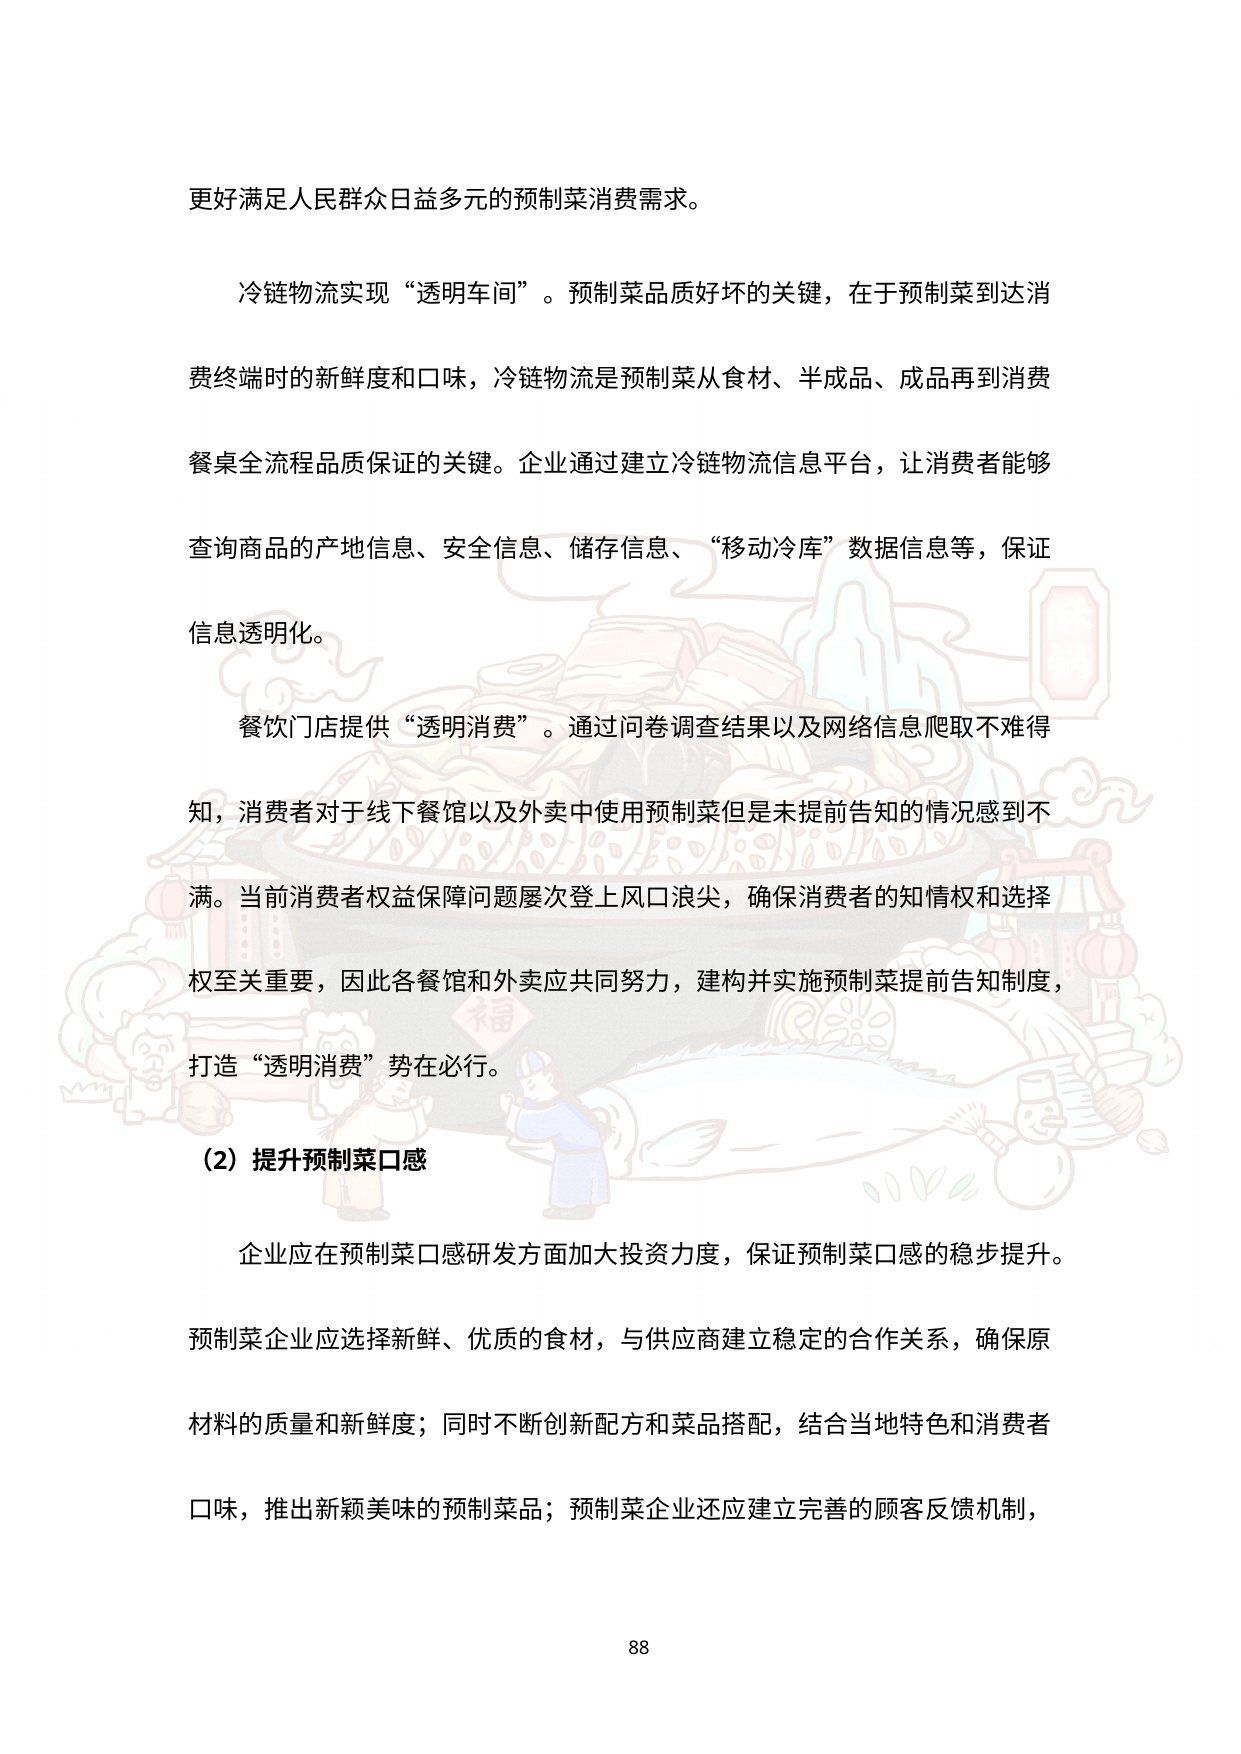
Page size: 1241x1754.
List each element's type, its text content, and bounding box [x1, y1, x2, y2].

subtitle （2）提升预制菜口感 [188, 1125, 1052, 1193]
text 餐饮门店提供“透明消费”。通过问卷调查结果以及网络信息爬取不难得知，消费者对于线下餐馆以及外卖中使用预制菜但是未提前告知的情况感到不满。当前消费者权益保障问题屡次登上风口浪尖，确保消费者的知情权和选择权至关重要，因此各餐馆和外卖应共同努力，建构并实施预制菜提前告知制度，打造“透明消费”势在必行。 [188, 691, 1052, 1099]
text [188, 1219, 1052, 1541]
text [188, 164, 1052, 232]
text 冷链物流实现“透明车间”。预制菜品质好坏的关键，在于预制菜到达消费终端时的新鲜度和口味，冷链物流是预制菜从食材、半成品、成品再到消费餐桌全流程品质保证的关键。企业通过建立冷链物流信息平台，让消费者能够查询商品的产地信息、安全信息、储存信息、“移动冷库”数据信息等，保证信息透明化。 [188, 258, 1052, 665]
